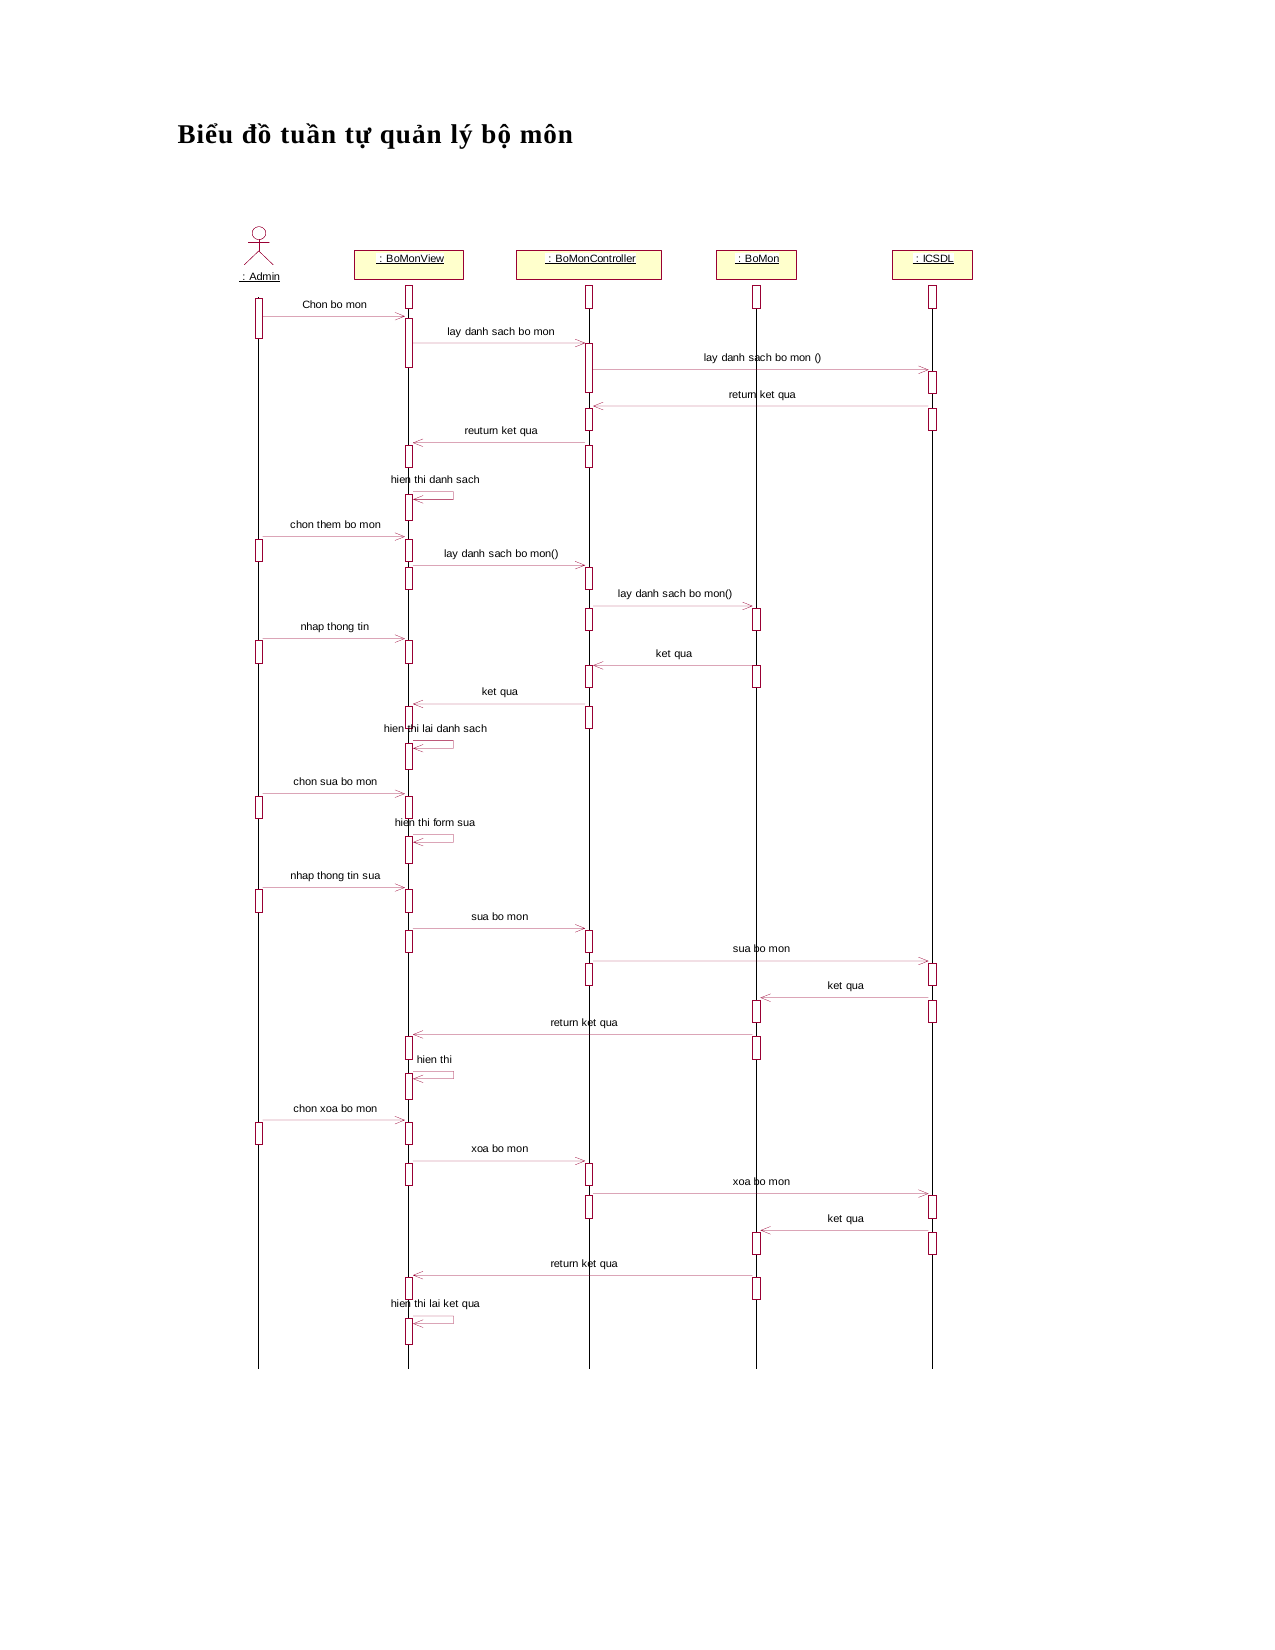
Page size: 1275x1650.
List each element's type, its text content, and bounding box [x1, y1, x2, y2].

text Biểu đồ tuần tự quản lý bộ môn [177, 118, 1157, 149]
